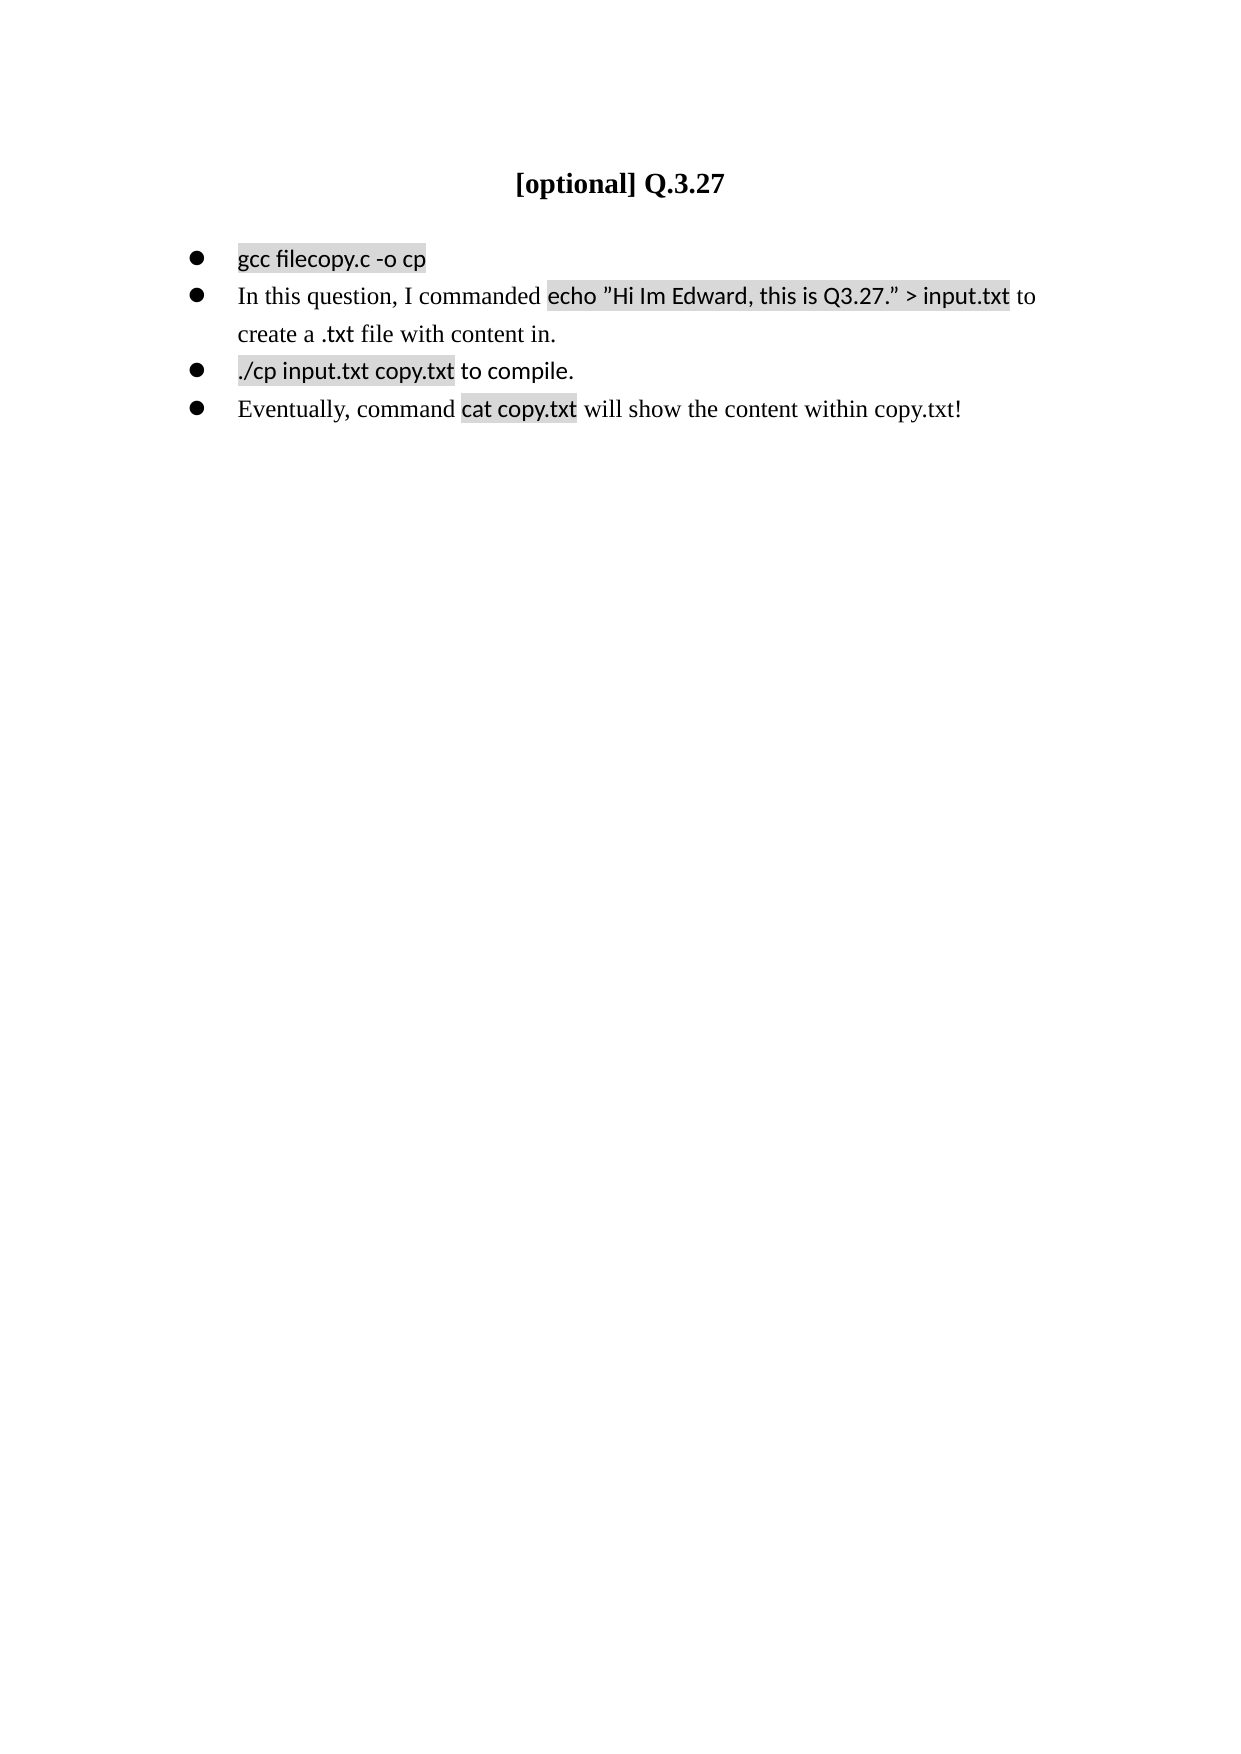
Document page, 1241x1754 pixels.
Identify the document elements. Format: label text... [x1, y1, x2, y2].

list Eventually, command cat copy.txt will show the content within copy.txt! [187, 389, 1053, 427]
text [optional] Q.3.27 [187, 164, 1053, 202]
list In this question, I commanded echo ”Hi Im Edward, this is Q3.27.” > input.txt to create a .txt file with content in. [187, 277, 1053, 352]
list gcc filecopy.c -o cp [187, 239, 1053, 277]
list ./cp input.txt copy.txt to compile. [187, 352, 1053, 389]
